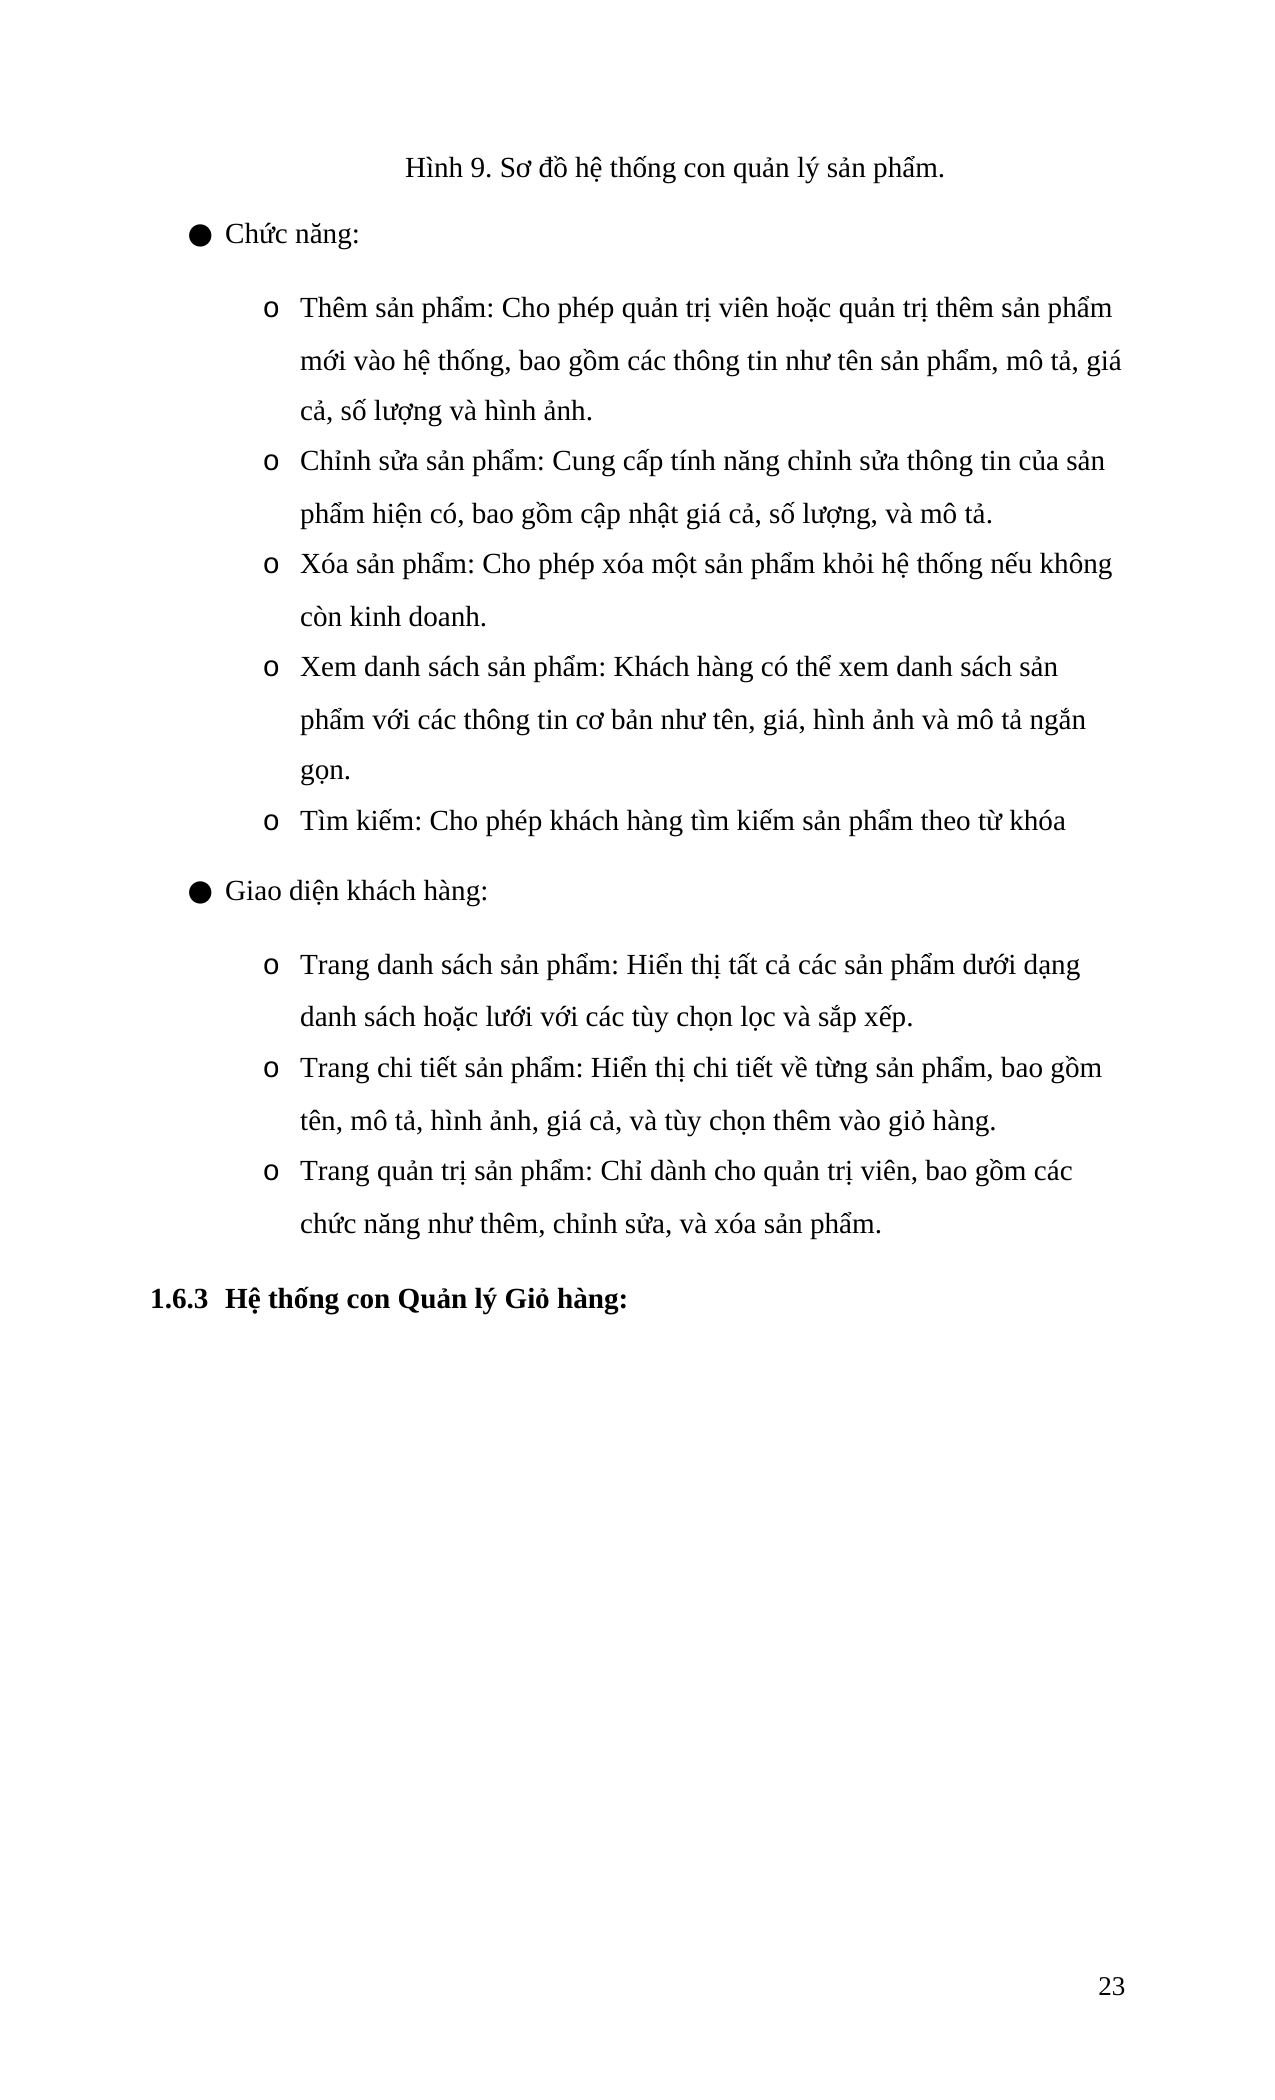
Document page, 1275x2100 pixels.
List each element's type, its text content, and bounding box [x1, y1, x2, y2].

list Tìm kiếm: Cho phép khách hàng tìm kiếm sản phẩm theo từ khóa [262, 803, 1125, 839]
list Trang danh sách sản phẩm: Hiển thị tất cả các sản phẩm dưới dạng danh sách hoặc lưới với các tùy chọn lọc và sắp xếp. [262, 947, 1125, 1033]
list Trang chi tiết sản phẩm: Hiển thị chi tiết về từng sản phẩm, bao gồm tên, mô tả, hình ảnh, giá cả, và tùy chọn thêm vào giỏ hàng. [262, 1050, 1125, 1136]
list Trang quản trị sản phẩm: Chỉ dành cho quản trị viên, bao gồm các chức năng như thêm, chỉnh sửa, và xóa sản phẩm. [262, 1153, 1125, 1239]
list Xóa sản phẩm: Cho phép xóa một sản phẩm khỏi hệ thống nếu không còn kinh doanh. [262, 546, 1125, 633]
subtitle 1.6.3 Hệ thống con Quản lý Giỏ hàng: [150, 1281, 1125, 1315]
list Giao diện khách hàng: [187, 857, 1125, 917]
list Thêm sản phẩm: Cho phép quản trị viên hoặc quản trị thêm sản phẩm mới vào hệ thống, bao gồm các thông tin như tên sản phẩm, mô tả, giá cả, số lượng và hình ảnh. [262, 290, 1125, 427]
list Chức năng: [187, 200, 1125, 260]
list Chỉnh sửa sản phẩm: Cung cấp tính năng chỉnh sửa thông tin của sản phẩm hiện có, bao gồm cập nhật giá cả, số lượng, và mô tả. [262, 443, 1125, 530]
text Hình 9. Sơ đồ hệ thống con quản lý sản phẩm. [225, 150, 1125, 181]
list Xem danh sách sản phẩm: Khách hàng có thể xem danh sách sản phẩm với các thông tin cơ bản như tên, giá, hình ảnh và mô tả ngắn gọn. [262, 649, 1125, 786]
